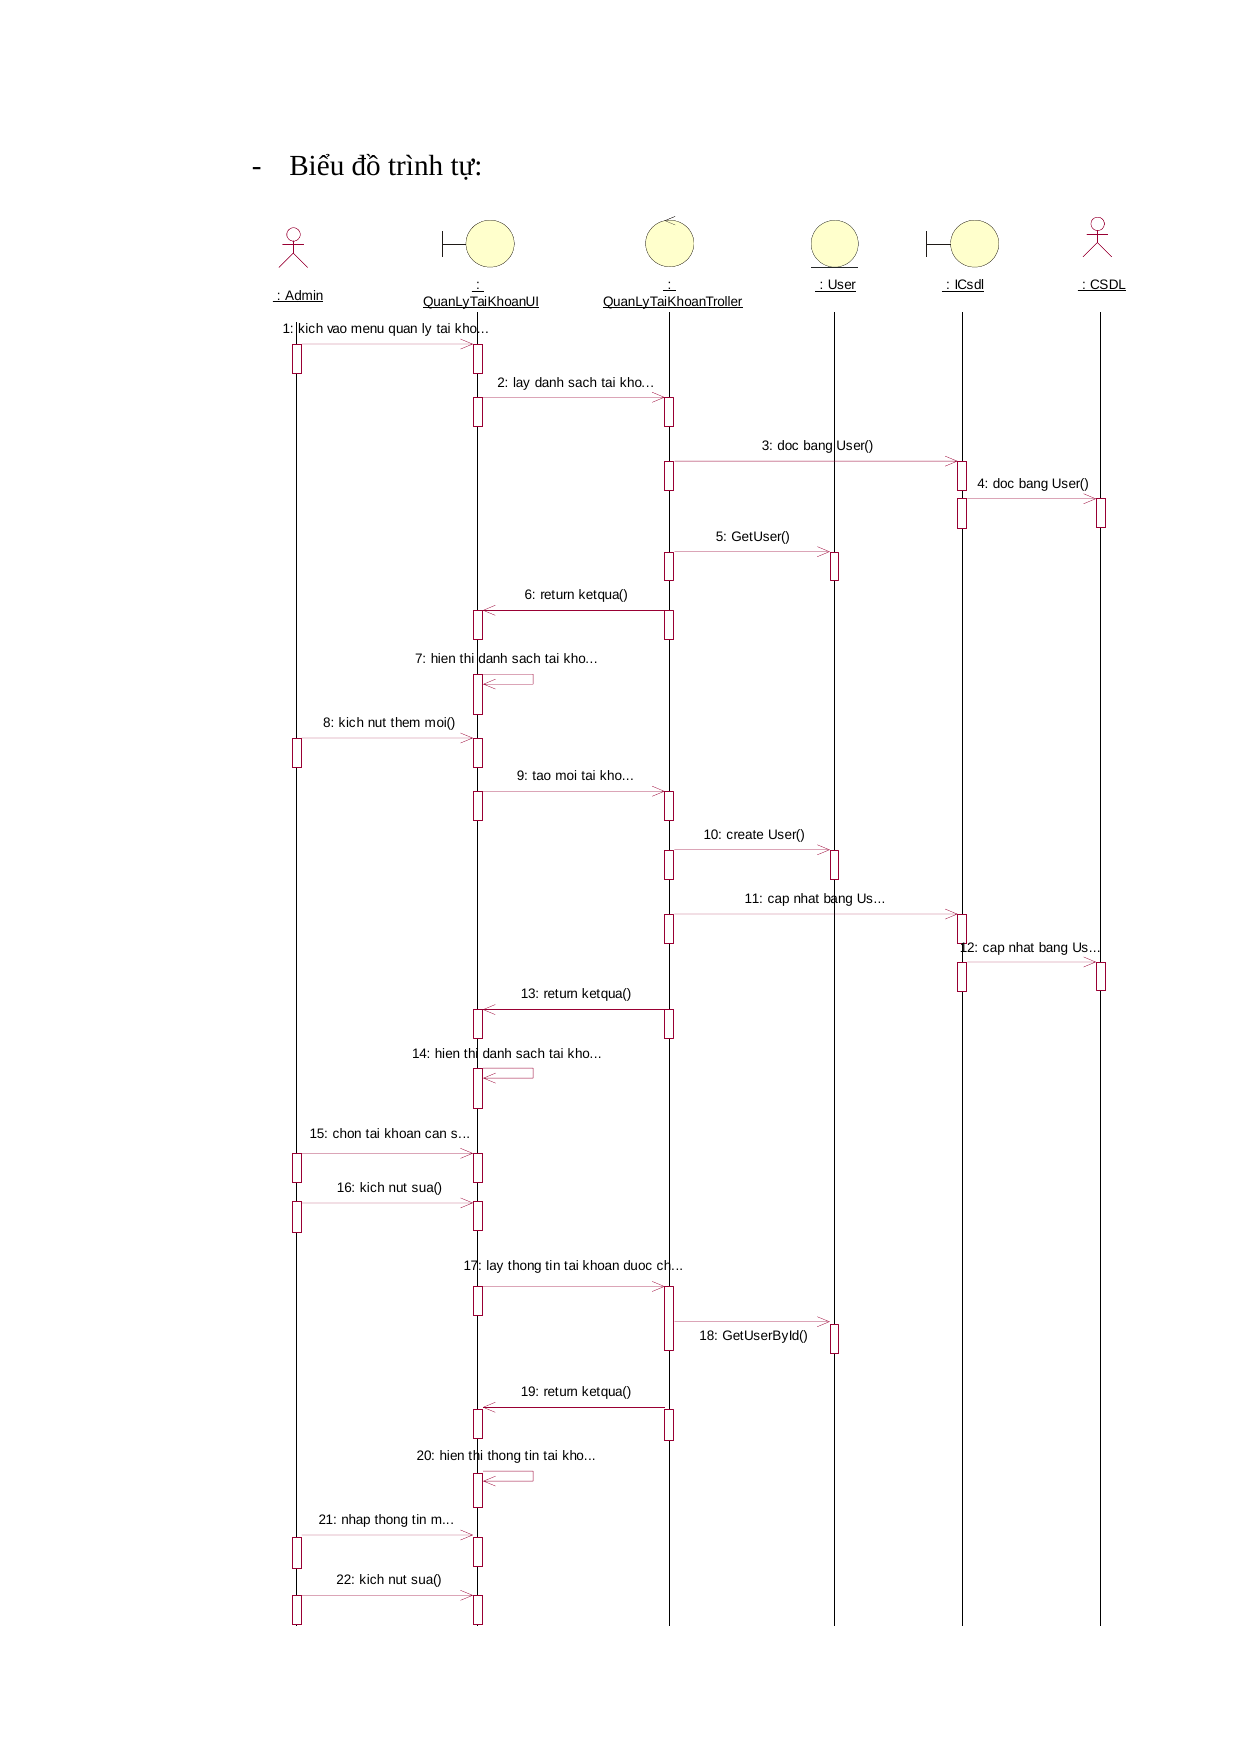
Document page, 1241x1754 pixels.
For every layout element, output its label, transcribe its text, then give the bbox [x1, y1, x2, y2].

list Biểu đồ trình tự: [252, 148, 1122, 181]
